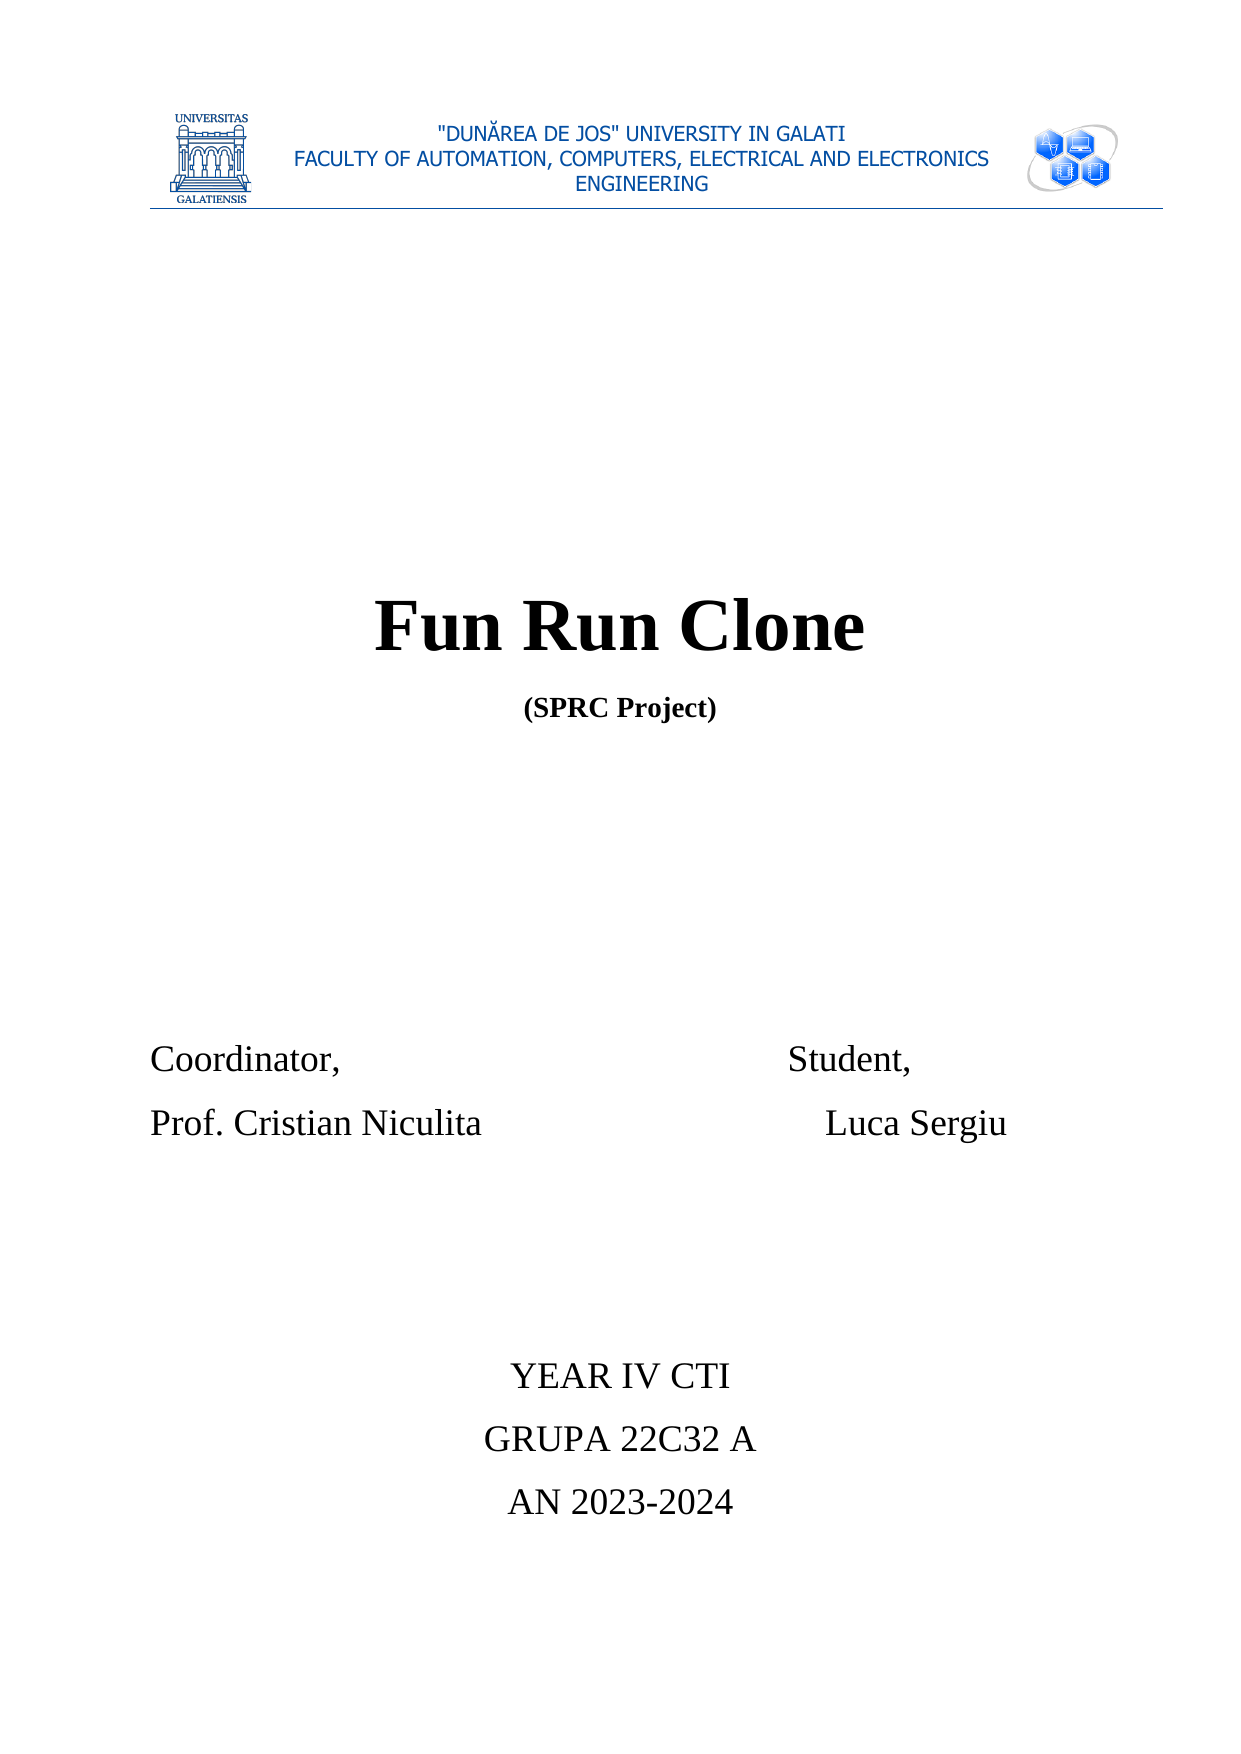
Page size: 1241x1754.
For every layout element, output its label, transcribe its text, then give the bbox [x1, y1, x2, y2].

text GRUPA 22C32 A [150, 1416, 1090, 1459]
text YEAR IV CTI [150, 1353, 1090, 1396]
text (SPRC Project) [150, 690, 1090, 723]
text Fun Run Clone [150, 580, 1090, 666]
picture [1023, 121, 1123, 196]
picture [170, 114, 252, 203]
text Prof. Cristian Niculita Luca Sergiu [150, 1100, 1090, 1143]
text AN 2023-2024 [150, 1479, 1090, 1523]
text Coordinator, Student, [150, 1037, 1090, 1080]
